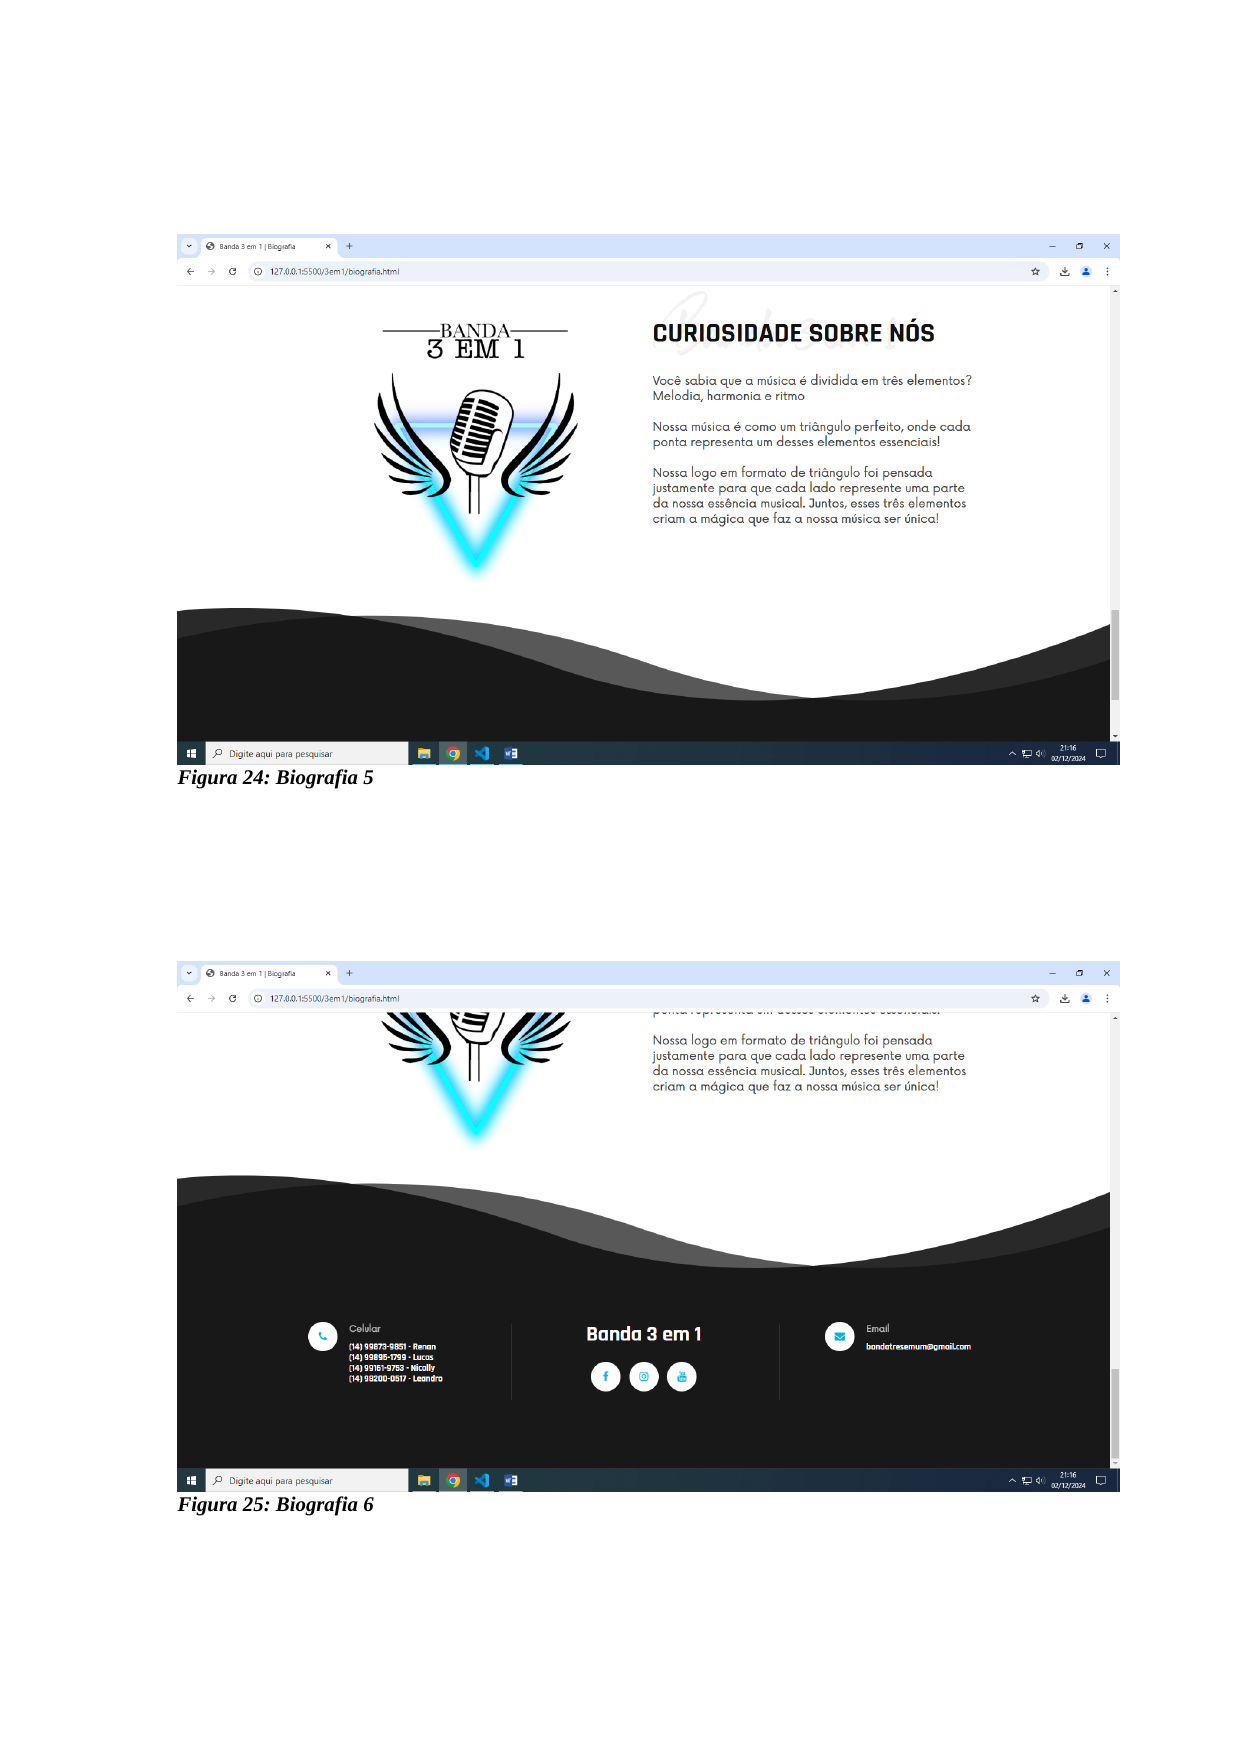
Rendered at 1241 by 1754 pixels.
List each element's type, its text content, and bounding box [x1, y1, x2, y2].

picture [177, 234, 1120, 765]
picture [177, 961, 1120, 1492]
